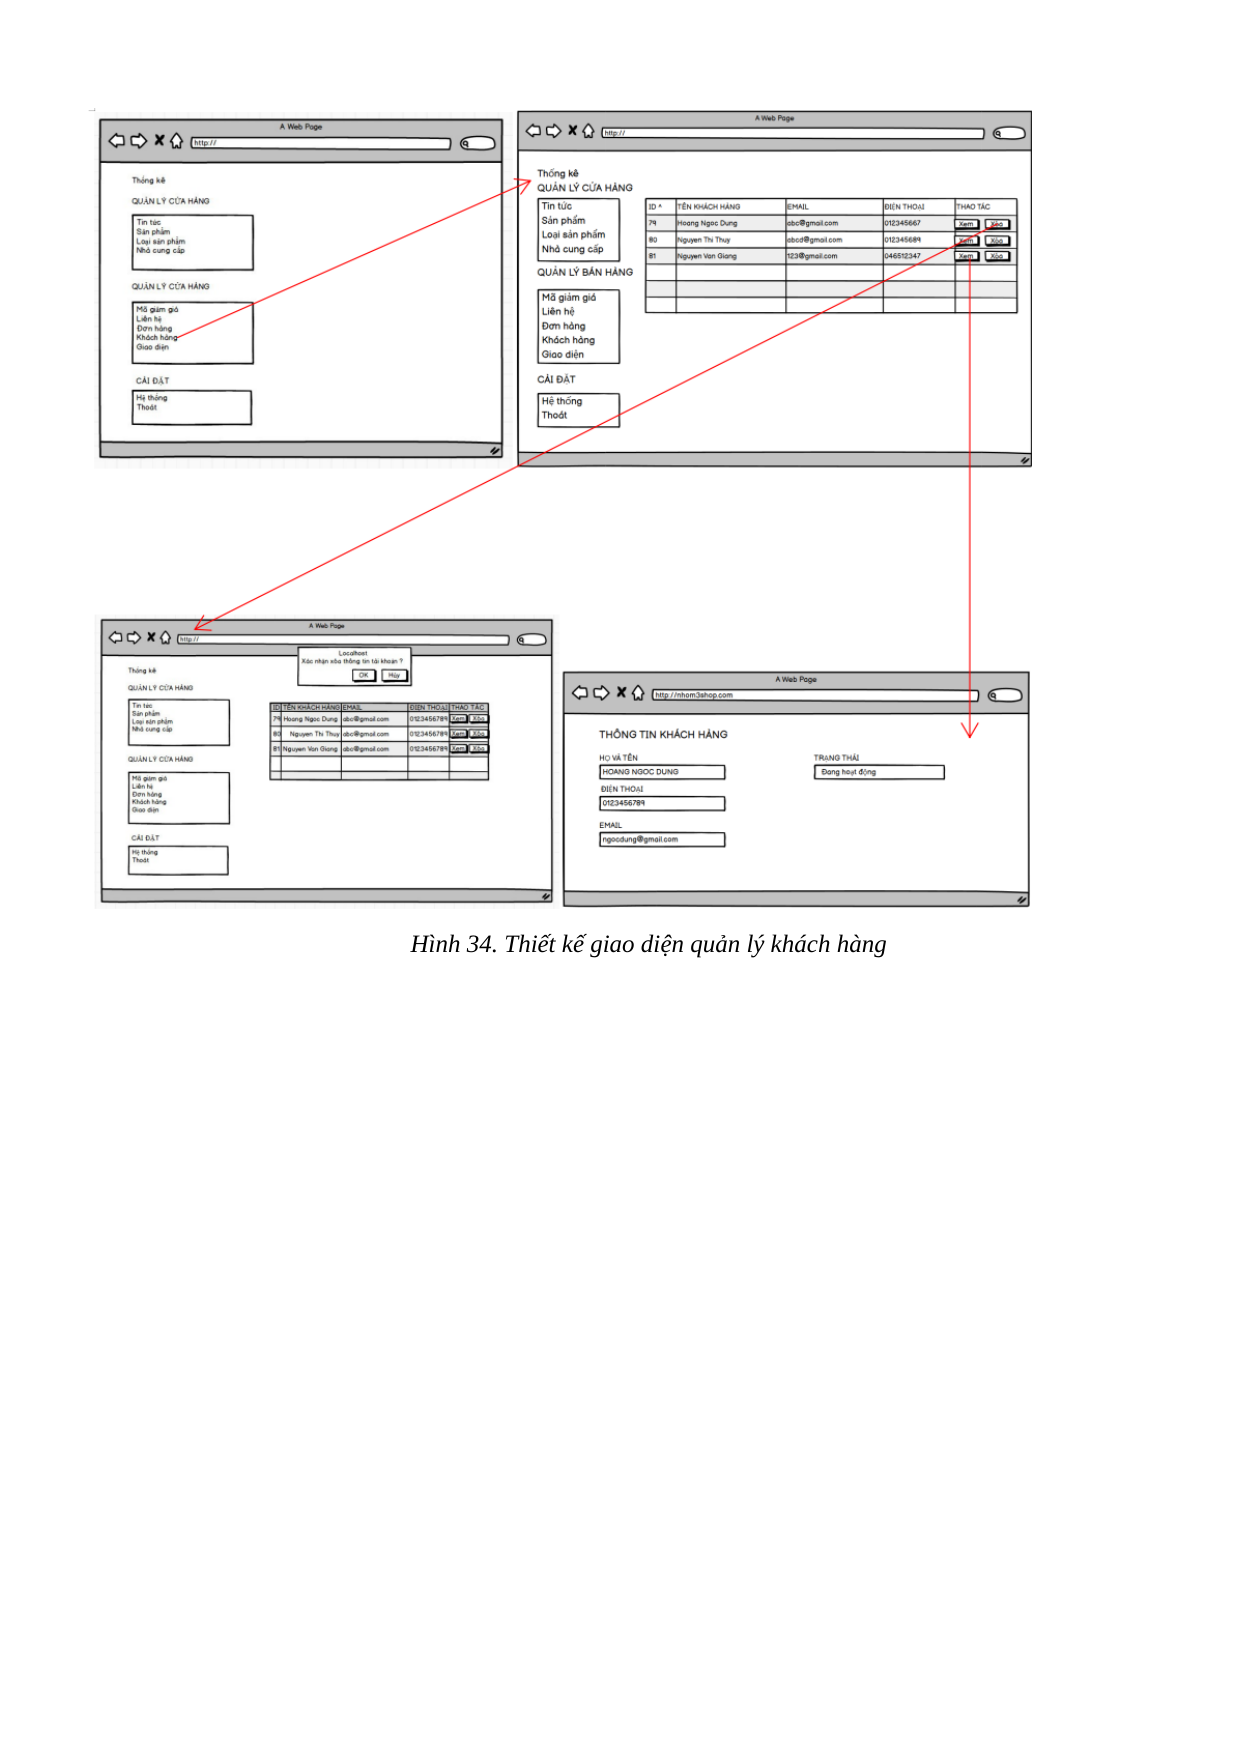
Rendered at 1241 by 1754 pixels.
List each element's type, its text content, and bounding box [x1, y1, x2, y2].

picture [88, 108, 1033, 913]
text Hình 34. Thiết kế giao diện quản lý khách hàng [88, 929, 1211, 958]
